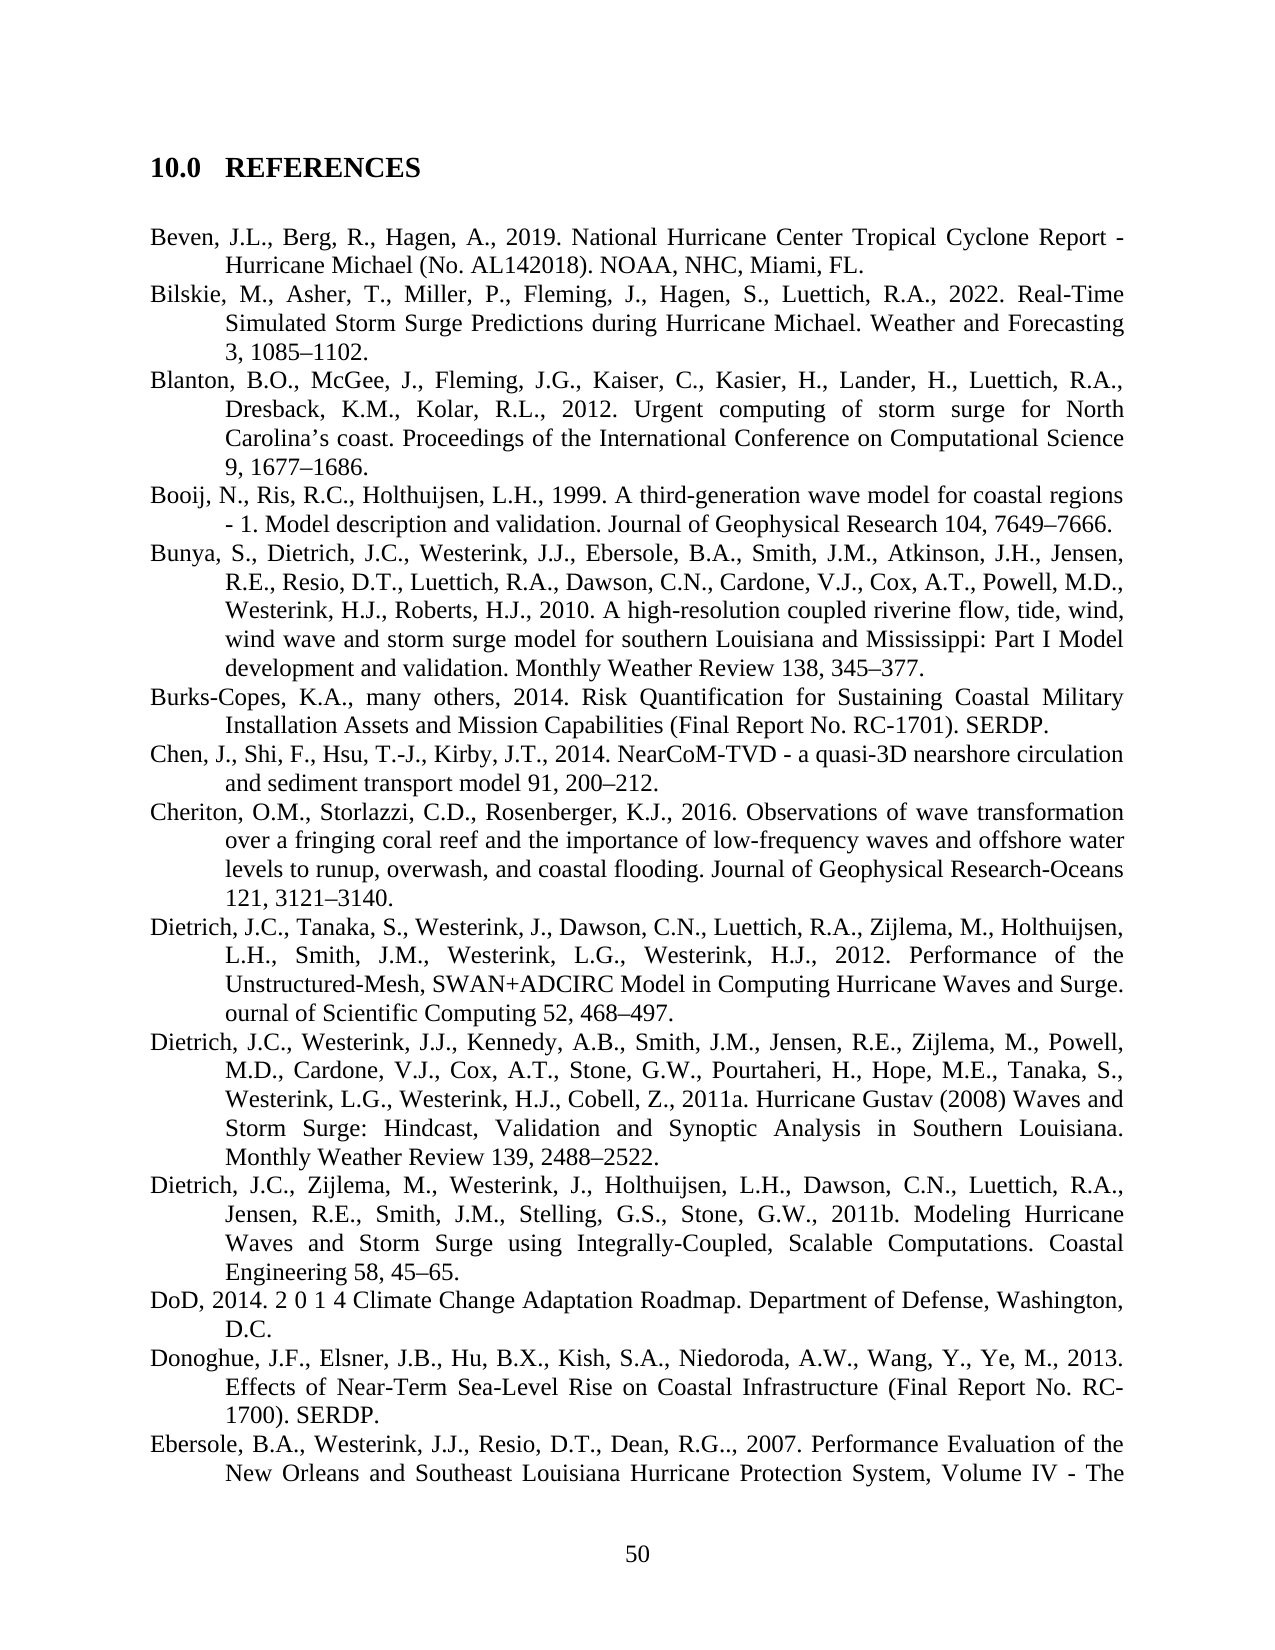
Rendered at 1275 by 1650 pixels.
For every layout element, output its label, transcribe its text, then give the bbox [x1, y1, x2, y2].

text Burks-Copes, K.A., many others, 2014. Risk Quantification for Sustaining Coastal Military Installation Assets and Mission Capabilities (Final Report No. RC-1701). SERDP. [150, 682, 1125, 739]
text Chen, J., Shi, F., Hsu, T.-J., Kirby, J.T., 2014. NearCoM-TVD - a quasi-3D nearshore circulation and sediment transport model 91, 200–212. [150, 739, 1125, 797]
text Blanton, B.O., McGee, J., Fleming, J.G., Kaiser, C., Kasier, H., Lander, H., Luettich, R.A., Dresback, K.M., Kolar, R.L., 2012. Urgent computing of storm surge for North Carolina’s coast. Proceedings of the International Conference on Computational Science 9, 1677–1686. [150, 365, 1125, 480]
text Booij, N., Ris, R.C., Holthuijsen, L.H., 1999. A third-generation wave model for coastal regions - 1. Model description and validation. Journal of Geophysical Research 104, 7649–7666. [150, 480, 1125, 538]
text Bilskie, M., Asher, T., Miller, P., Fleming, J., Hagen, S., Luettich, R.A., 2022. Real-Time Simulated Storm Surge Predictions during Hurricane Michael. Weather and Forecasting 3, 1085–1102. [150, 279, 1125, 365]
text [150, 1429, 1125, 1487]
text DoD, 2014. 2 0 1 4 Climate Change Adaptation Roadmap. Department of Defense, Washington, D.C. [150, 1285, 1125, 1343]
text Dietrich, J.C., Zijlema, M., Westerink, J., Holthuijsen, L.H., Dawson, C.N., Luettich, R.A., Jensen, R.E., Smith, J.M., Stelling, G.S., Stone, G.W., 2011b. Modeling Hurricane Waves and Storm Surge using Integrally-Coupled, Scalable Computations. Coastal Engineering 58, 45–65. [150, 1170, 1125, 1285]
text Cheriton, O.M., Storlazzi, C.D., Rosenberger, K.J., 2016. Observations of wave transformation over a fringing coral reef and the importance of low-frequency waves and offshore water levels to runup, overwash, and coastal flooding. Journal of Geophysical Research-Oceans 121, 3121–3140. [150, 797, 1125, 912]
text Dietrich, J.C., Tanaka, S., Westerink, J., Dawson, C.N., Luettich, R.A., Zijlema, M., Holthuijsen, L.H., Smith, J.M., Westerink, L.G., Westerink, H.J., 2012. Performance of the Unstructured-Mesh, SWAN+ADCIRC Model in Computing Hurricane Waves and Surge. ournal of Scientific Computing 52, 468–497. [150, 912, 1125, 1027]
text Donoghue, J.F., Elsner, J.B., Hu, B.X., Kish, S.A., Niedoroda, A.W., Wang, Y., Ye, M., 2013. Effects of Near-Term Sea-Level Rise on Coastal Infrastructure (Final Report No. RC-1700). SERDP. [150, 1343, 1125, 1429]
text Beven, J.L., Berg, R., Hagen, A., 2019. National Hurricane Center Tropical Cyclone Report - Hurricane Michael (No. AL142018). NOAA, NHC, Miami, FL. [150, 222, 1125, 279]
text Bunya, S., Dietrich, J.C., Westerink, J.J., Ebersole, B.A., Smith, J.M., Atkinson, J.H., Jensen, R.E., Resio, D.T., Luettich, R.A., Dawson, C.N., Cardone, V.J., Cox, A.T., Powell, M.D., Westerink, H.J., Roberts, H.J., 2010. A high-resolution coupled riverine flow, tide, wind, wind wave and storm surge model for southern Louisiana and Mississippi: Part I Model development and validation. Monthly Weather Review 138, 345–377. [150, 538, 1125, 682]
subtitle 10.0 REFERENCES [150, 150, 1125, 183]
text Dietrich, J.C., Westerink, J.J., Kennedy, A.B., Smith, J.M., Jensen, R.E., Zijlema, M., Powell, M.D., Cardone, V.J., Cox, A.T., Stone, G.W., Pourtaheri, H., Hope, M.E., Tanaka, S., Westerink, L.G., Westerink, H.J., Cobell, Z., 2011a. Hurricane Gustav (2008) Waves and Storm Surge: Hindcast, Validation and Synoptic Analysis in Southern Louisiana. Monthly Weather Review 139, 2488–2522. [150, 1027, 1125, 1170]
